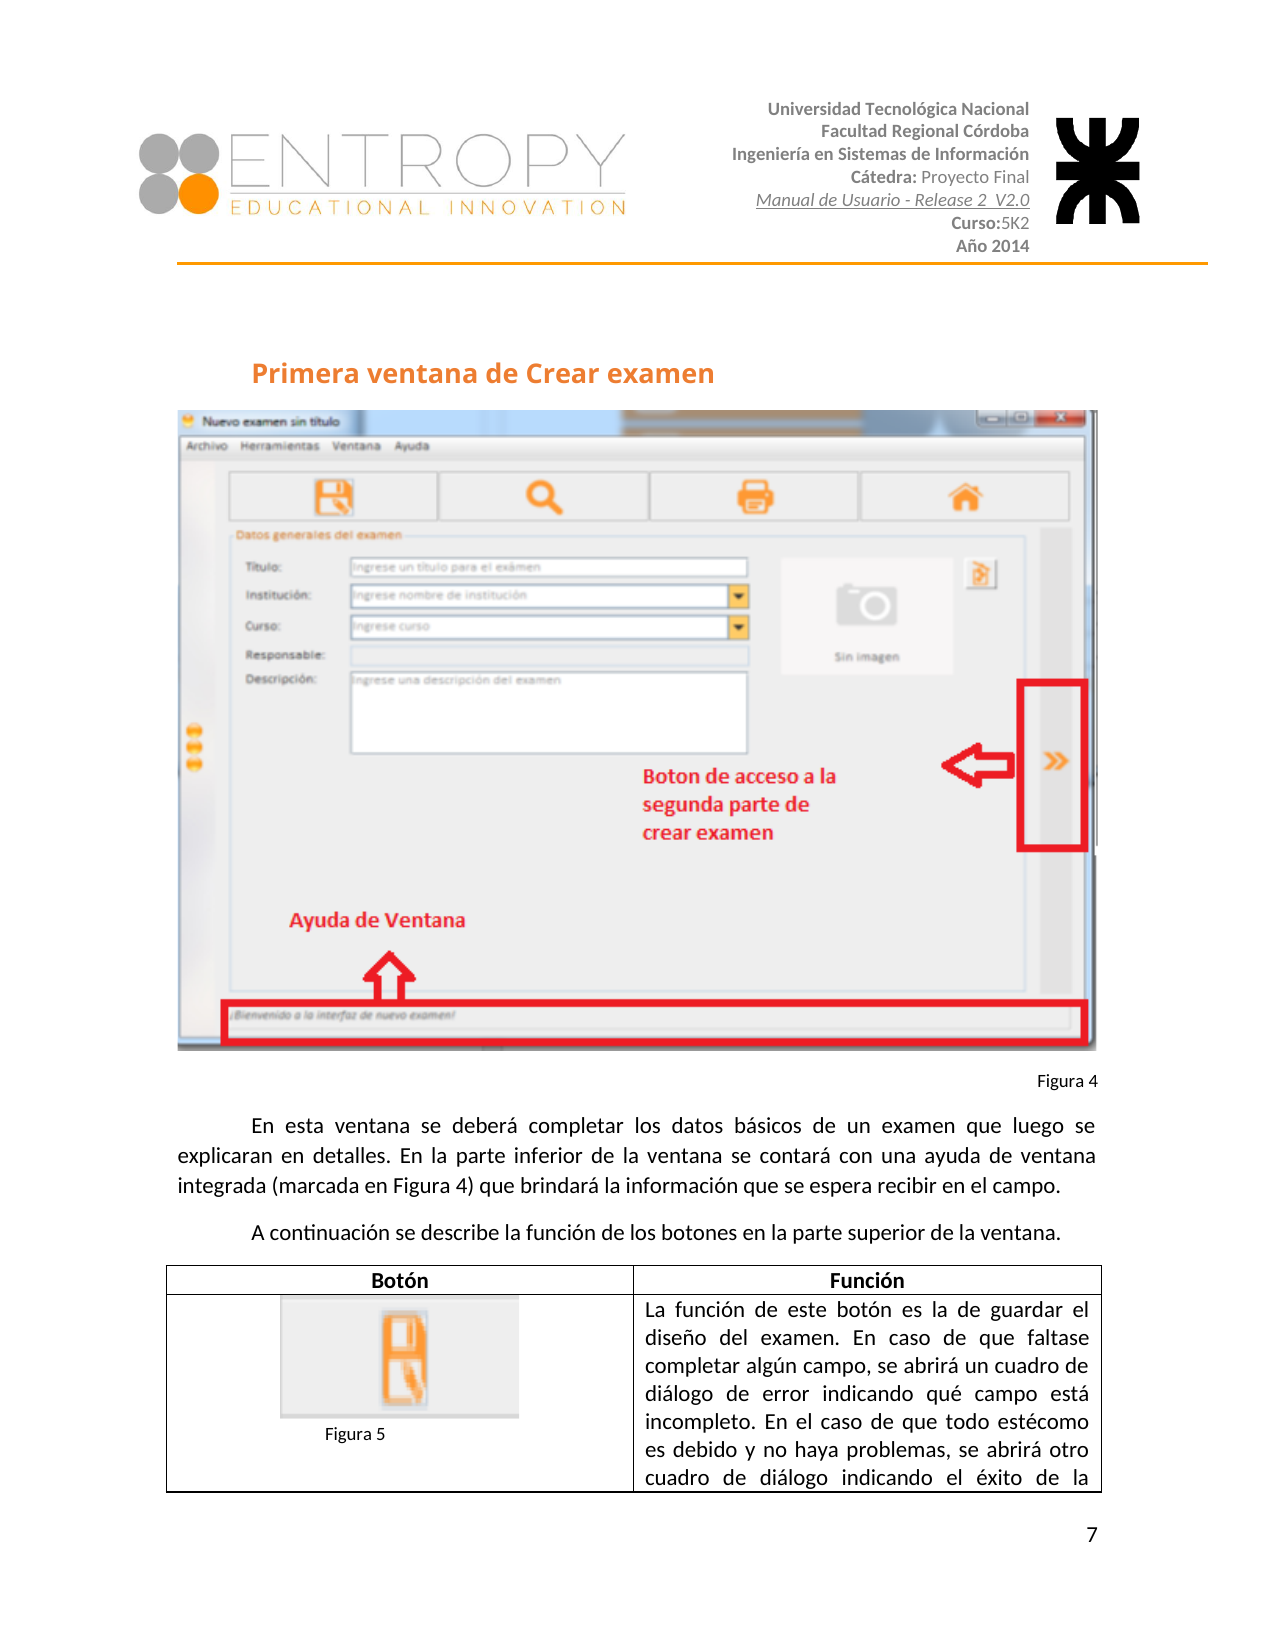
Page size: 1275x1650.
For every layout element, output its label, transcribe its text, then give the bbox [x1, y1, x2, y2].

picture [280, 1295, 520, 1422]
picture [177, 410, 1098, 1051]
text A continuación se describe la función de los botones en la parte superior de la ventana. [177, 1218, 1098, 1246]
subtitle Primera ventana de Crear examen [177, 355, 1098, 392]
picture [122, 119, 643, 229]
table_header Botón [167, 1266, 633, 1294]
table_cell Figura 5 [167, 1295, 633, 1491]
text Figura 4 [177, 1069, 1098, 1092]
text En esta ventana se deberá completar los datos básicos de un examen que luego se explicaran en detalles. En la parte inferior de la ventana se contará con una ayuda de ventana integrada (marcada en Figura 4) que brindará la información que se espera recibir en el campo. [177, 1111, 1098, 1199]
table_header Función [634, 1266, 1101, 1294]
